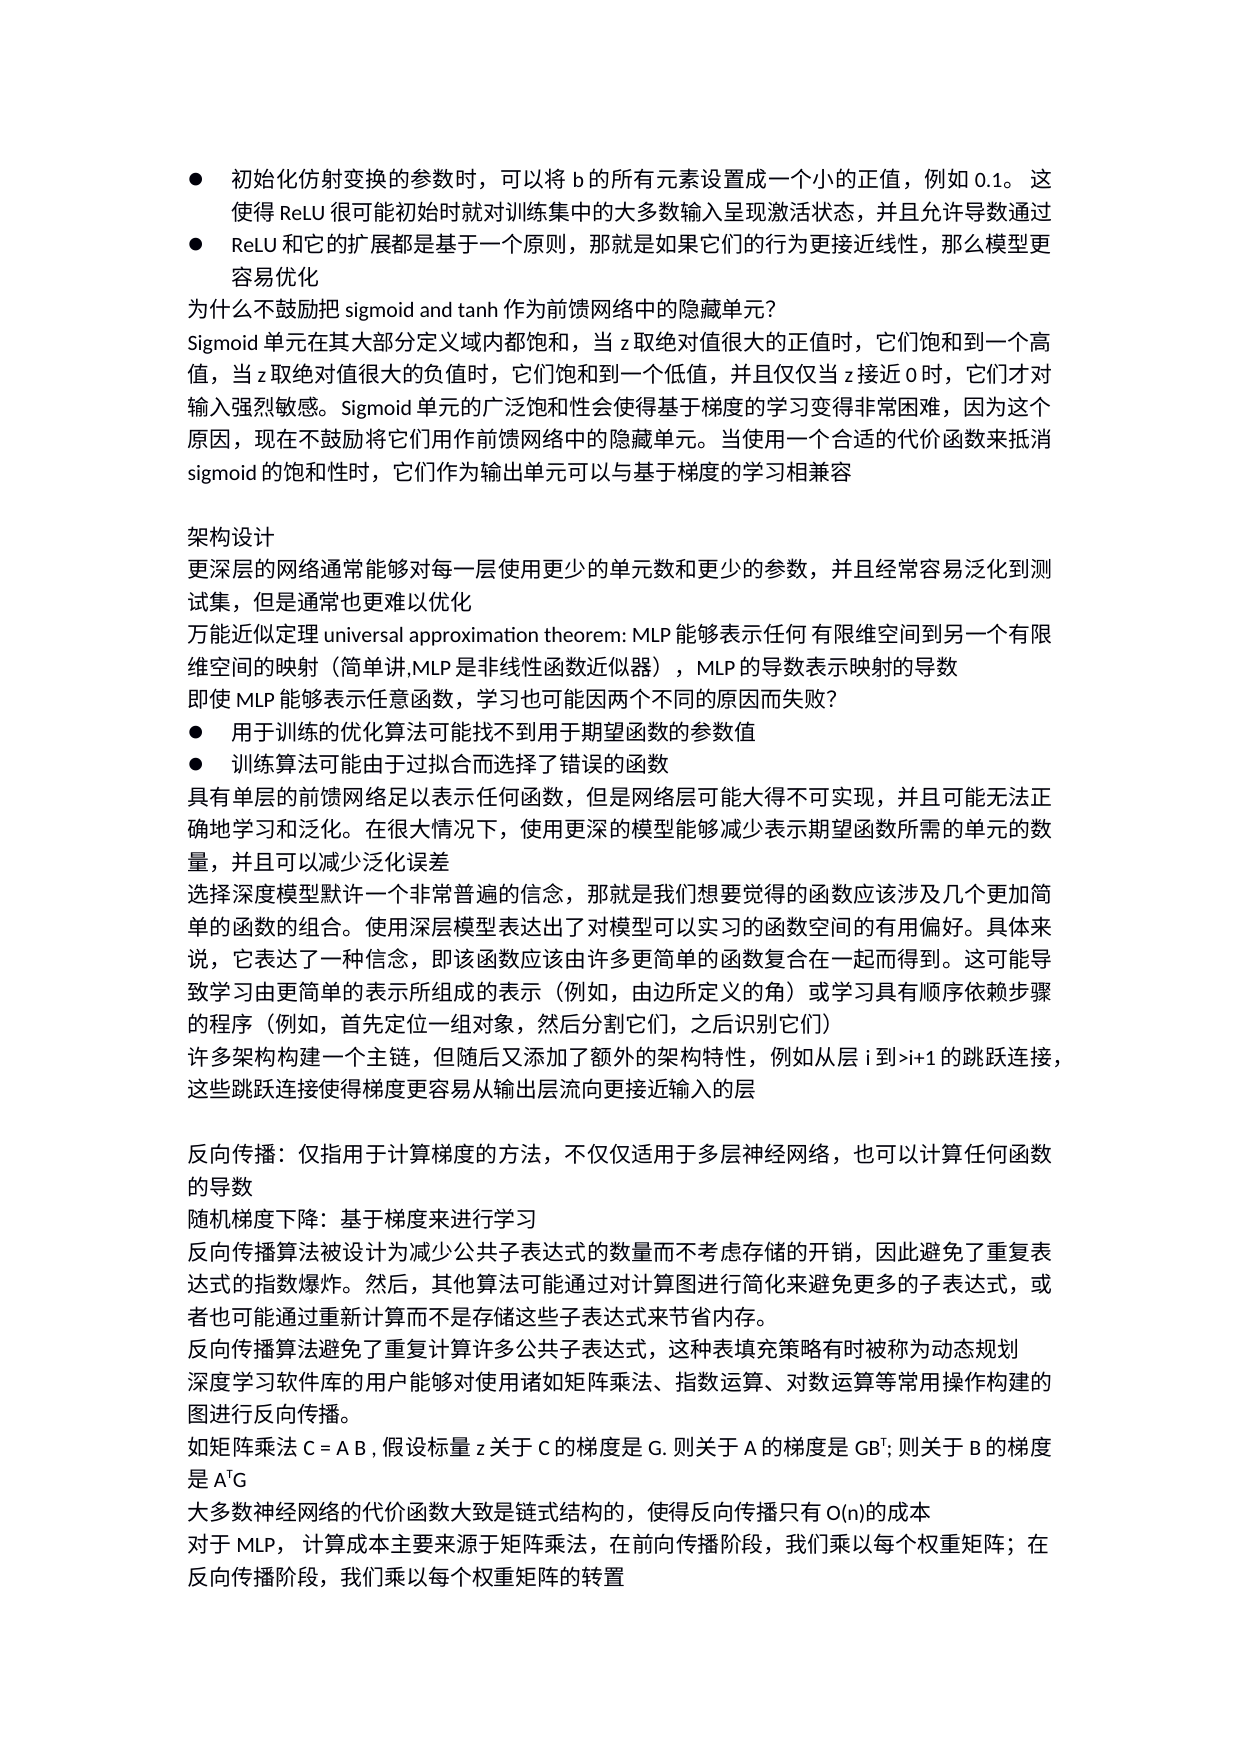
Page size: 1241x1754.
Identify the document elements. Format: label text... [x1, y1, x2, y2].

text 反向传播：仅指用于计算梯度的方法，不仅仅适用于多层神经网络，也可以计算任何函数的导数 [187, 1137, 1053, 1202]
text 深度学习软件库的用户能够对使用诸如矩阵乘法、指数运算、对数运算等常用操作构建的图进行反向传播。 [187, 1364, 1053, 1429]
list 用于训练的优化算法可能找不到用于期望函数的参数值 [187, 714, 1053, 747]
text 大多数神经网络的代价函数大致是链式结构的，使得反向传播只有O(n)的成本 [187, 1494, 1053, 1527]
text 万能近似定理universal approximation theorem: MLP能够表示任何 有限维空间到另一个有限维空间的映射（简单讲,MLP是非线性函数近似器），MLP的导数表示映射的导数 [187, 617, 1053, 682]
text 即使MLP能够表示任意函数，学习也可能因两个不同的原因而失败？ [187, 682, 1053, 714]
text 为什么不鼓励把sigmoid and tanh作为前馈网络中的隐藏单元？ [187, 292, 1053, 324]
text 反向传播算法被设计为减少公共子表达式的数量而不考虑存储的开销，因此避免了重复表达式的指数爆炸。然后，其他算法可能通过对计算图进行简化来避免更多的子表达式，或者也可能通过重新计算而不是存储这些子表达式来节省内存。 [187, 1234, 1053, 1332]
text 对于MLP， 计算成本主要来源于矩阵乘法，在前向传播阶段，我们乘以每个权重矩阵；在反向传播阶段，我们乘以每个权重矩阵的转置 [187, 1527, 1053, 1592]
text 反向传播算法避免了重复计算许多公共子表达式，这种表填充策略有时被称为动态规划 [187, 1332, 1053, 1364]
text 架构设计 [187, 519, 1053, 552]
list 训练算法可能由于过拟合而选择了错误的函数 [187, 747, 1053, 779]
text 许多架构构建一个主链，但随后又添加了额外的架构特性，例如从层i到>i+1的跳跃连接，这些跳跃连接使得梯度更容易从输出层流向更接近输入的层 [187, 1039, 1053, 1104]
text Sigmoid单元在其大部分定义域内都饱和，当z取绝对值很大的正值时，它们饱和到一个高值，当z取绝对值很大的负值时，它们饱和到一个低值，并且仅仅当z接近0时，它们才对输入强烈敏感。Sigmoid单元的广泛饱和性会使得基于梯度的学习变得非常困难，因为这个原因，现在不鼓励将它们用作前馈网络中的隐藏单元。当使用一个合适的代价函数来抵消sigmoid的饱和性时，它们作为输出单元可以与基于梯度的学习相兼容 [187, 324, 1053, 487]
list ReLU和它的扩展都是基于一个原则，那就是如果它们的行为更接近线性，那么模型更容易优化 [187, 227, 1053, 292]
text 随机梯度下降：基于梯度来进行学习 [187, 1202, 1053, 1234]
text 具有单层的前馈网络足以表示任何函数，但是网络层可能大得不可实现，并且可能无法正确地学习和泛化。在很大情况下，使用更深的模型能够减少表示期望函数所需的单元的数量，并且可以减少泛化误差 [187, 779, 1053, 877]
list 初始化仿射变换的参数时，可以将b的所有元素设置成一个小的正值，例如0.1。 这使得ReLU很可能初始时就对训练集中的大多数输入呈现激活状态，并且允许导数通过 [187, 162, 1053, 227]
text 选择深度模型默许一个非常普遍的信念，那就是我们想要觉得的函数应该涉及几个更加简单的函数的组合。使用深层模型表达出了对模型可以实习的函数空间的有用偏好。具体来说，它表达了一种信念，即该函数应该由许多更简单的函数复合在一起而得到。这可能导致学习由更简单的表示所组成的表示（例如，由边所定义的角）或学习具有顺序依赖步骤的程序（例如，首先定位一组对象，然后分割它们，之后识别它们） [187, 877, 1053, 1039]
text 更深层的网络通常能够对每一层使用更少的单元数和更少的参数，并且经常容易泛化到测试集，但是通常也更难以优化 [187, 552, 1053, 617]
text 如矩阵乘法C = A B , 假设标量z关于C的梯度是G. 则关于A的梯度是GBT; 则关于B的梯度是ATG [187, 1429, 1053, 1494]
